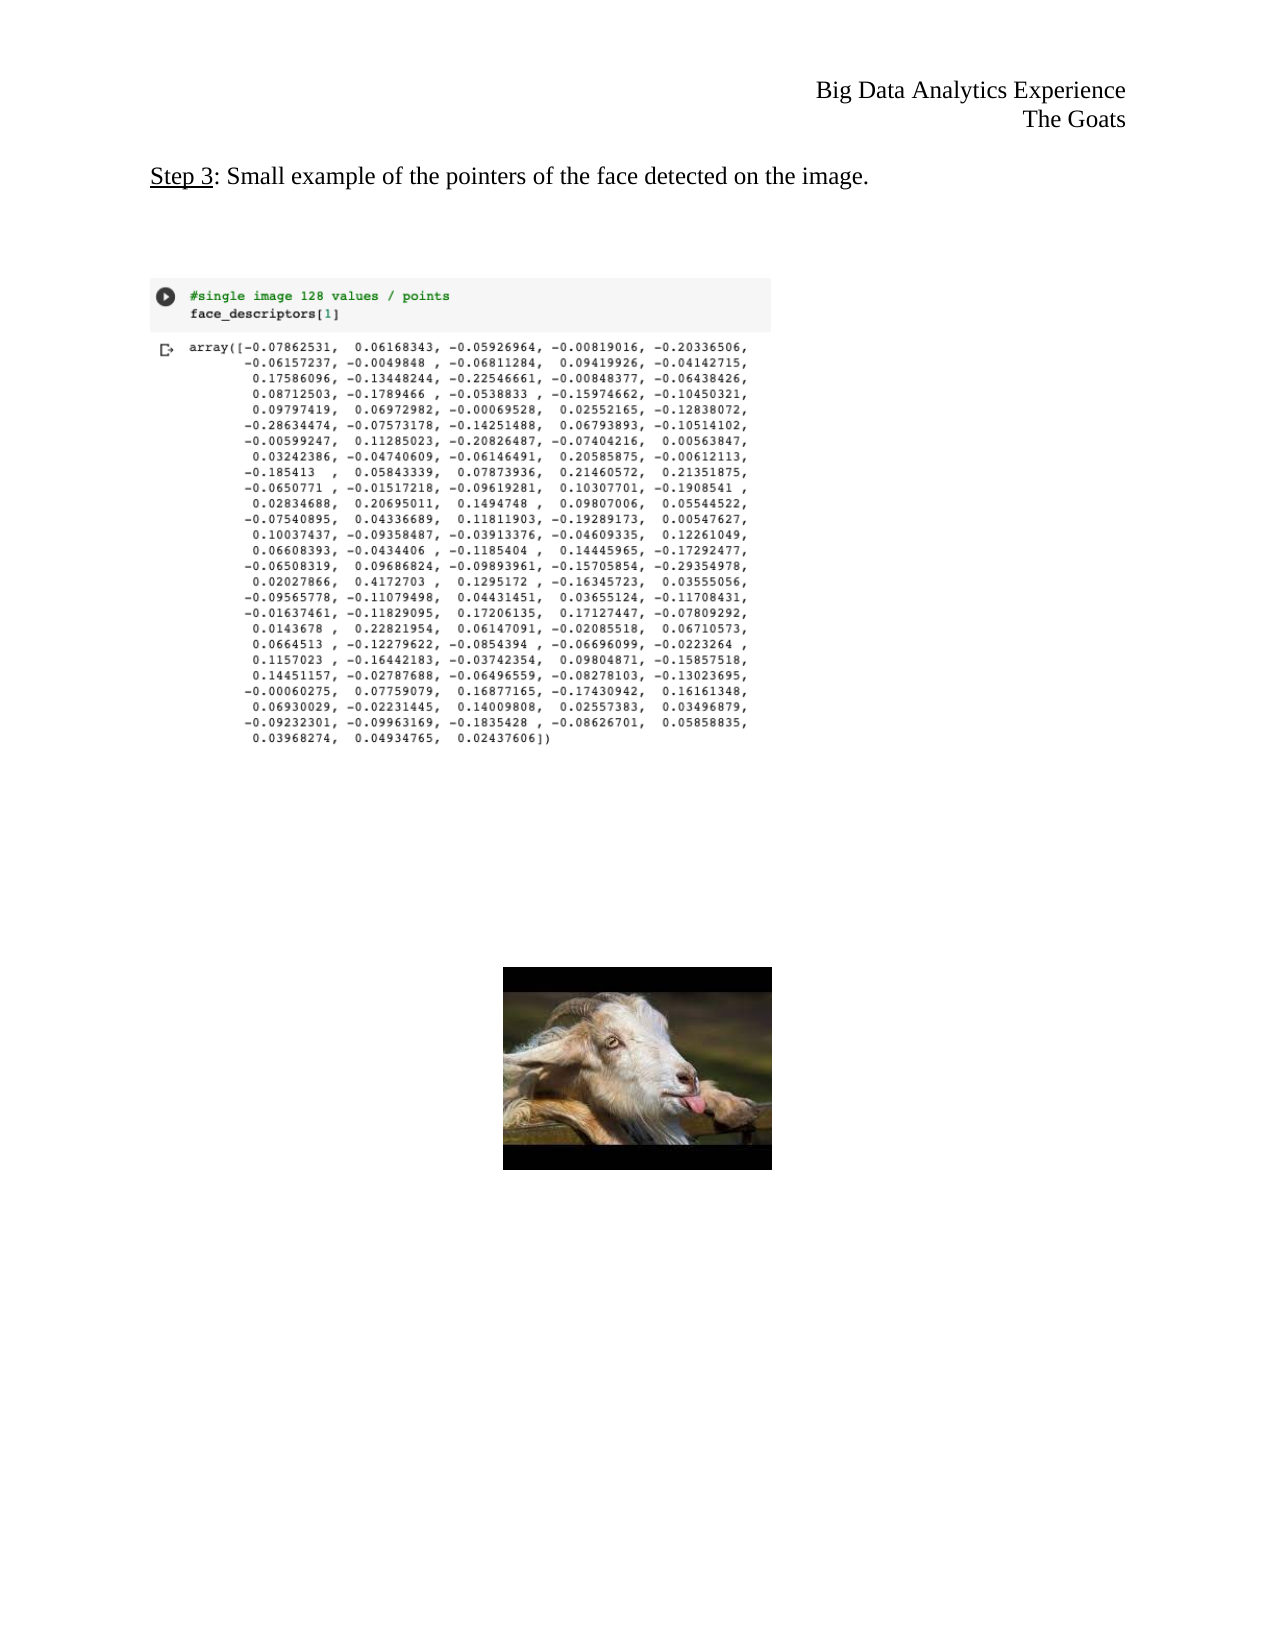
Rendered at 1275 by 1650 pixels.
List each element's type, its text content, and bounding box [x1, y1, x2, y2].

text Step 3: Small example of the pointers of the face detected on the image. [150, 161, 1125, 190]
picture [503, 967, 772, 1170]
picture [150, 277, 771, 765]
